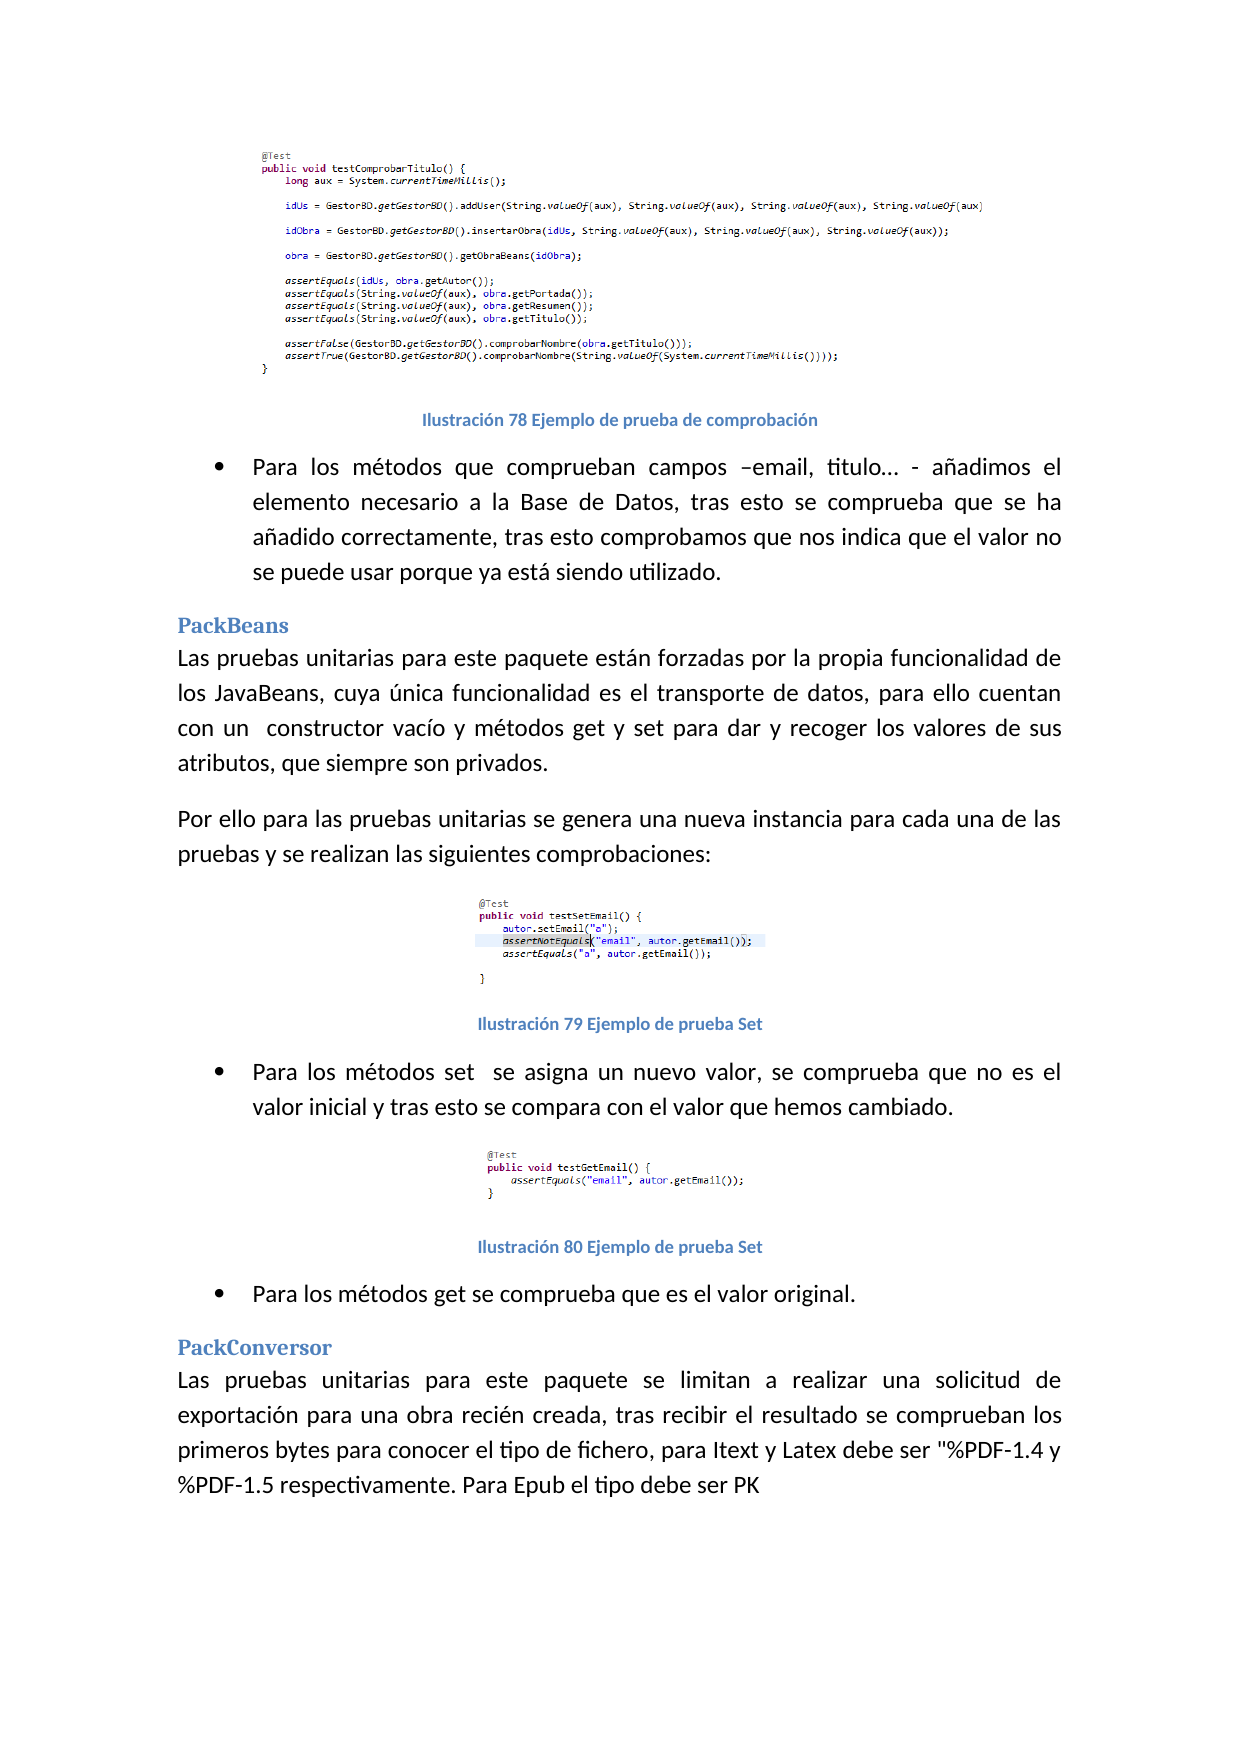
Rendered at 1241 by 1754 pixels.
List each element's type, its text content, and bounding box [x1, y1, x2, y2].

picture [483, 1147, 757, 1210]
text Las pruebas unitarias para este paquete están forzadas por la propia funcionalidad de los JavaBeans, cuya única funcionalidad es el transporte de datos, para ello cuentan con un constructor vacío y métodos get y set para dar y recoger los valores de sus atributos, que siempre son privados. [177, 643, 1063, 778]
list Para los métodos que comprueban campos –email, titulo… - añadimos el elemento necesario a la Base de Datos, tras esto se comprueba que se ha añadido correctamente, tras esto comprobamos que nos indica que el valor no se puede usar porque ya está siendo utilizado. [215, 452, 1063, 587]
picture [258, 147, 982, 383]
text Las pruebas unitarias para este paquete se limitan a realizar una solicitud de exportación para una obra recién creada, tras recibir el resultado se comprueban los primeros bytes para conocer el tipo de fichero, para Itext y Latex debe ser "%PDF-1.4 y %PDF-1.5 respectivamente. Para Epub el tipo debe ser PK [177, 1364, 1063, 1500]
list Para los métodos set se asigna un nuevo valor, se comprueba que no es el valor inicial y tras esto se compara con el valor que hemos cambiado. [215, 1056, 1063, 1122]
subtitle PackConversor [177, 1334, 1063, 1361]
subtitle PackBeans [177, 612, 1063, 639]
list Para los métodos get se comprueba que es el valor original. [215, 1278, 1063, 1309]
text Por ello para las pruebas unitarias se genera una nueva instancia para cada una de las pruebas y se realizan las siguientes comprobaciones: [177, 803, 1063, 869]
picture [475, 894, 766, 988]
